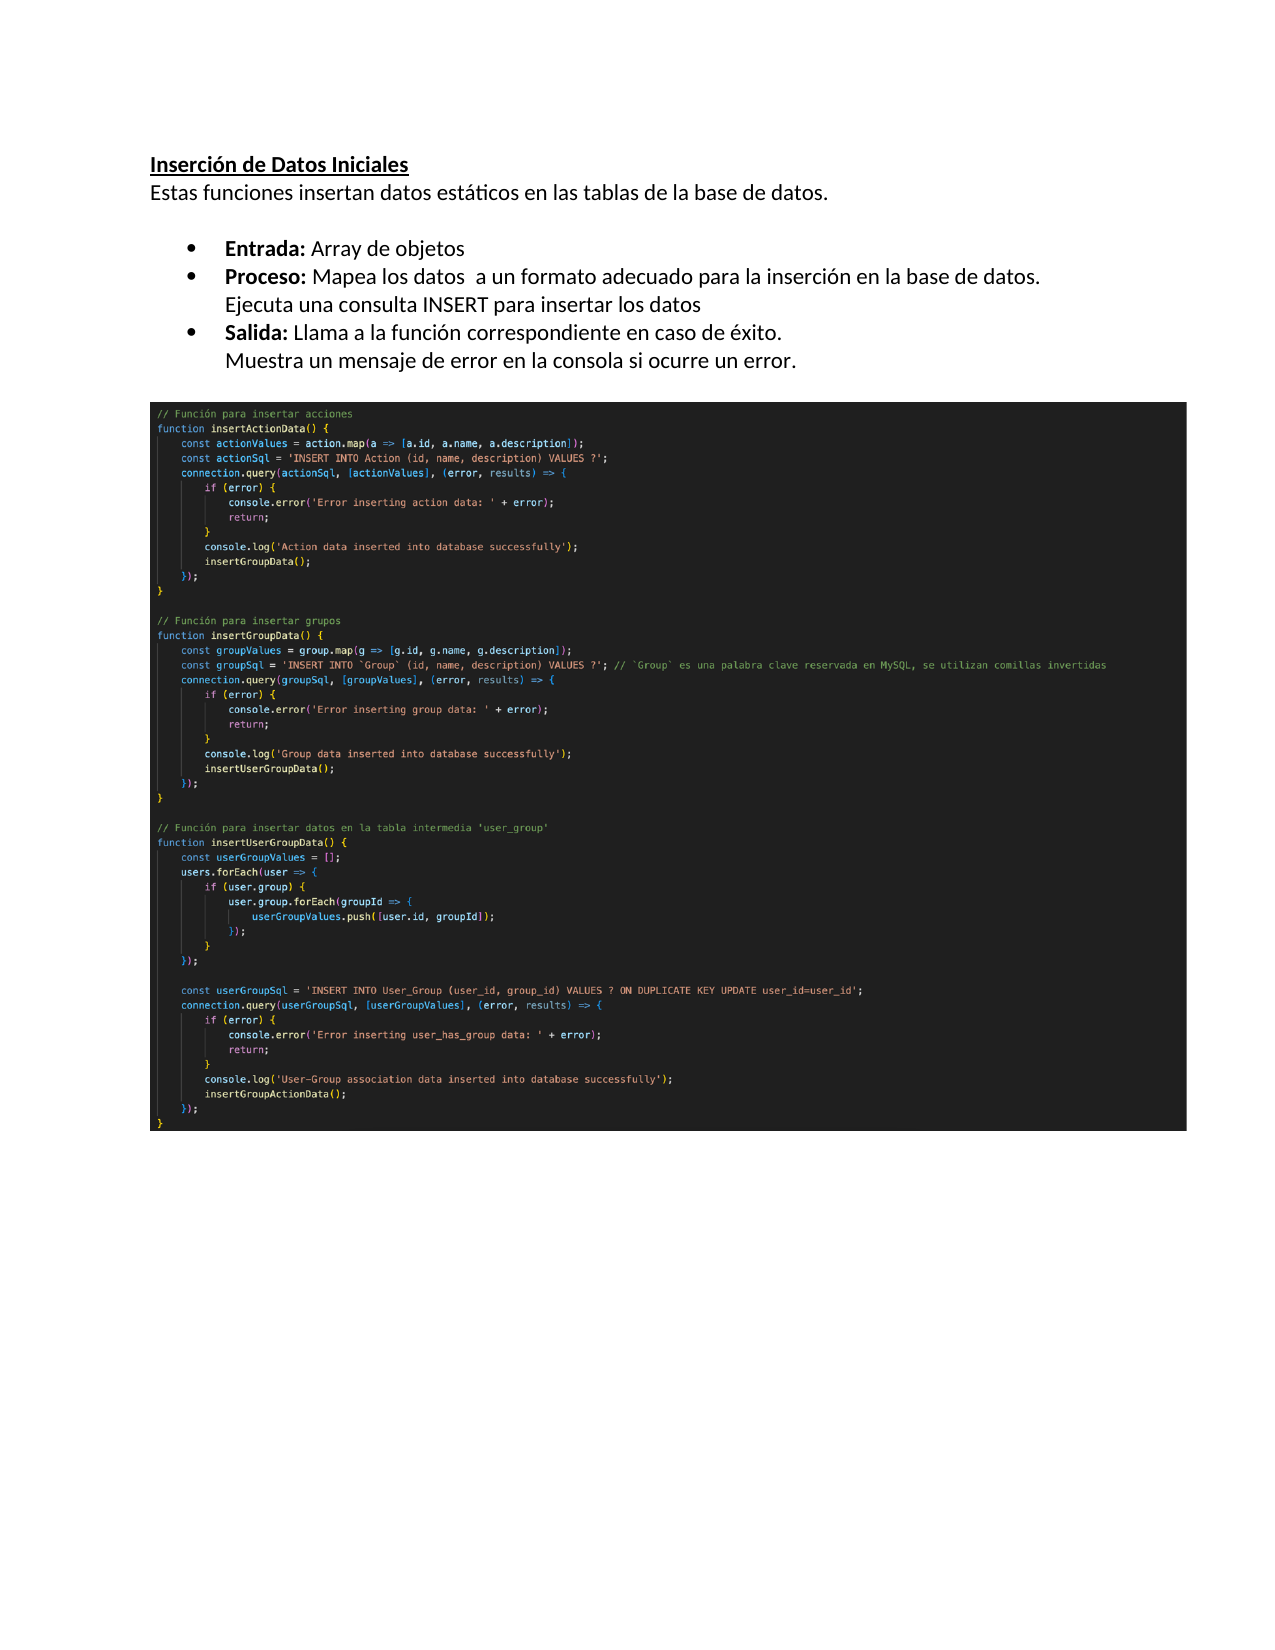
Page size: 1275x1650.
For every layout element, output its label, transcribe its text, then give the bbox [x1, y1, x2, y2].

list Salida: Llama a la función correspondiente en caso de éxito. [187, 318, 1125, 346]
text Inserción de Datos Iniciales [150, 150, 1125, 178]
list Proceso: Mapea los datos a un formato adecuado para la inserción en la base de datos. [187, 262, 1125, 290]
text Muestra un mensaje de error en la consola si ocurre un error. [150, 346, 1125, 374]
list Ejecuta una consulta INSERT para insertar los datos [225, 290, 1125, 318]
picture [150, 402, 1187, 1131]
text Estas funciones insertan datos estáticos en las tablas de la base de datos. [150, 178, 1125, 206]
list Entrada: Array de objetos [187, 234, 1125, 262]
